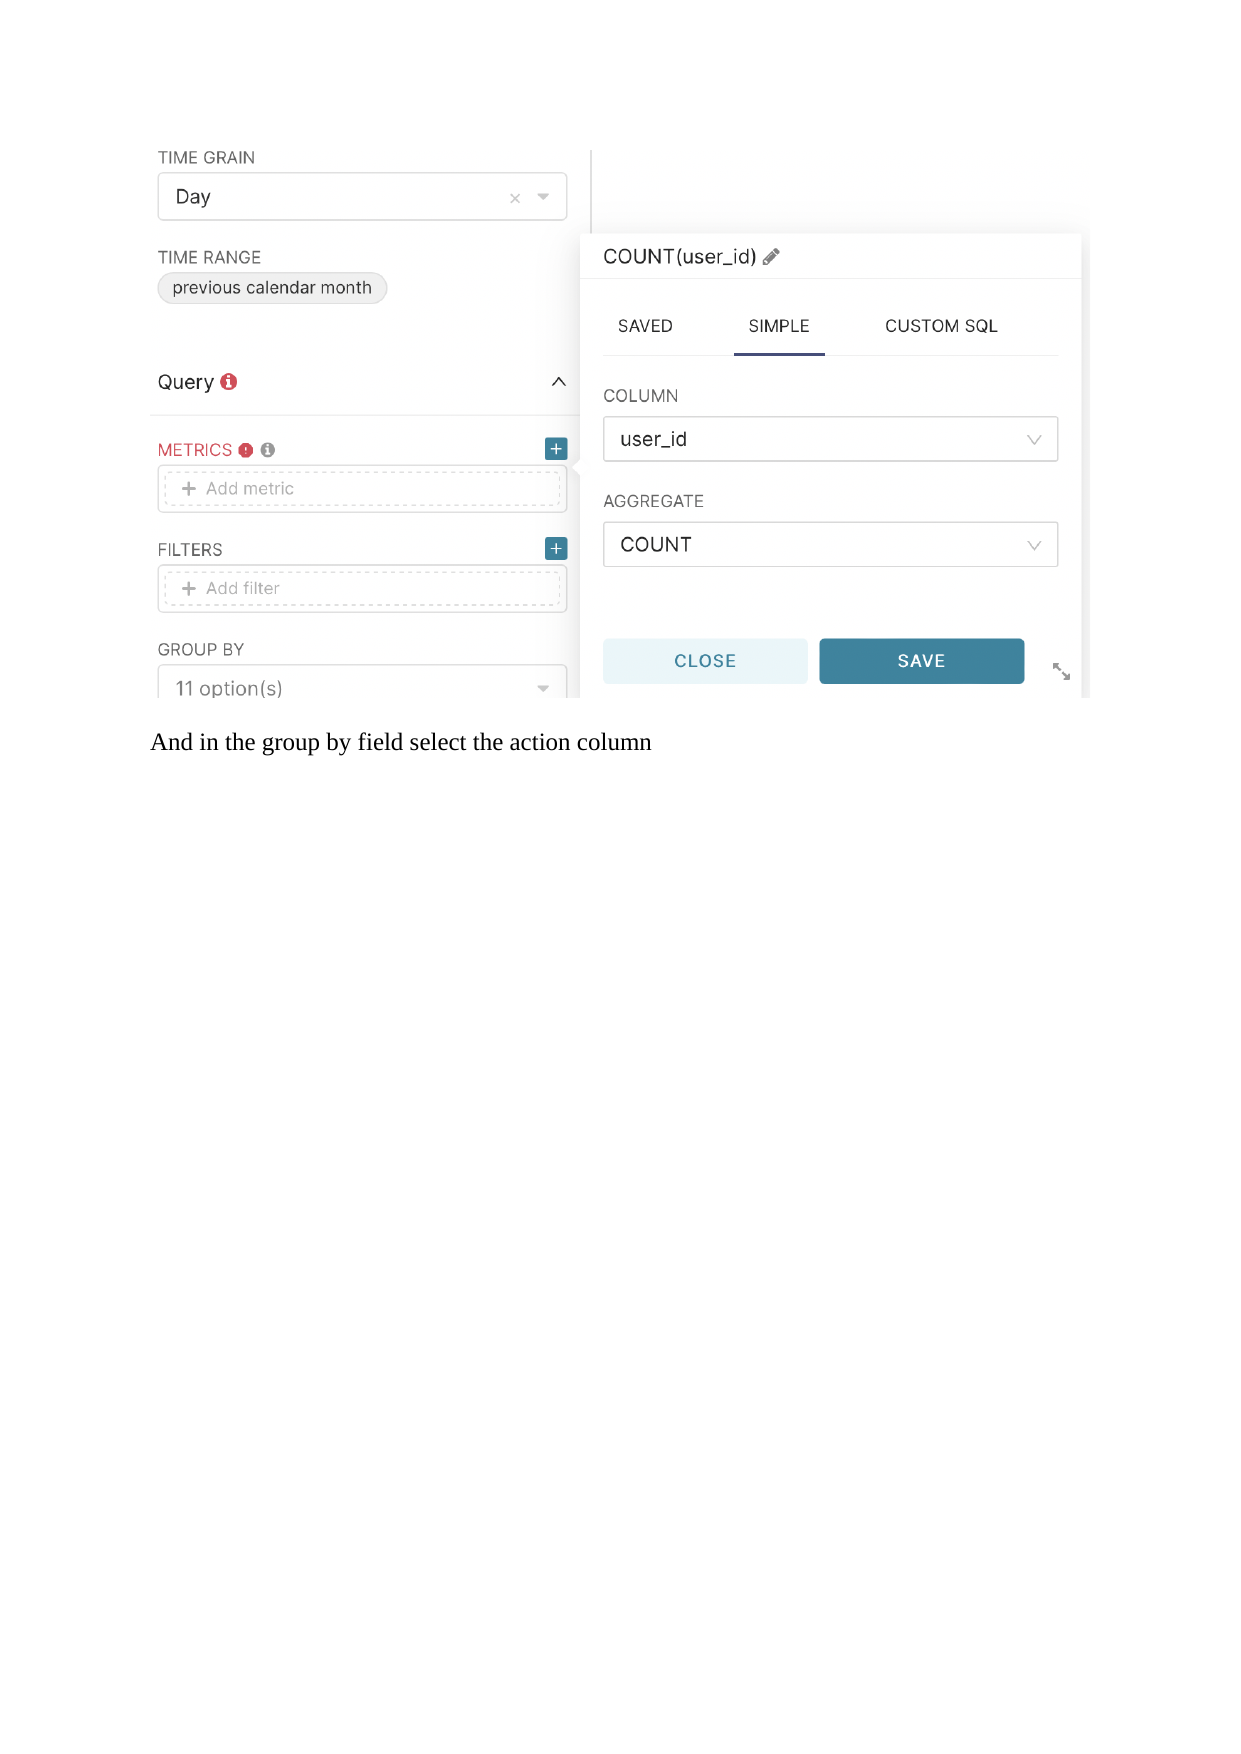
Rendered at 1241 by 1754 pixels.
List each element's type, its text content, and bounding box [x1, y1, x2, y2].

picture [150, 150, 1091, 698]
text And in the group by field select the action column [150, 727, 1090, 756]
